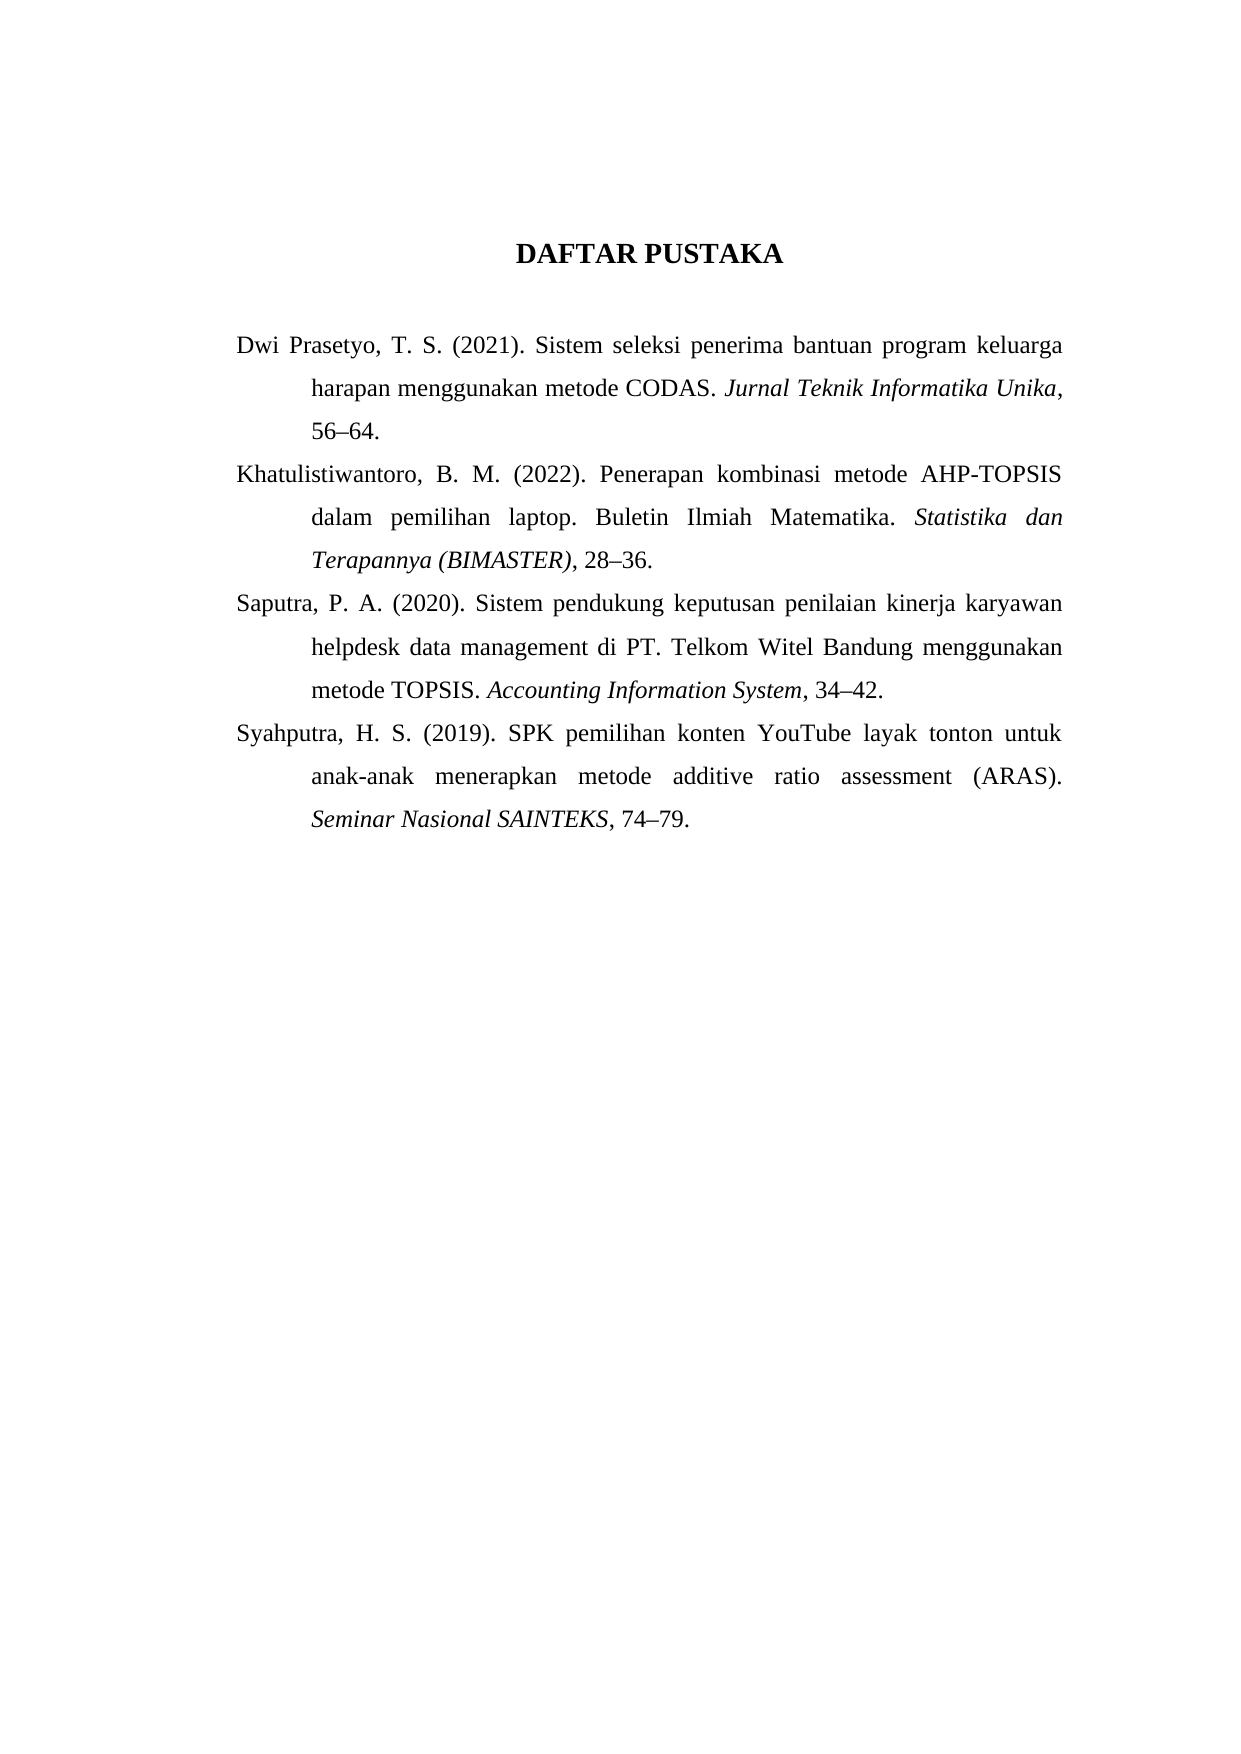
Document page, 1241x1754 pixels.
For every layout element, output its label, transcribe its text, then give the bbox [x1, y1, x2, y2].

subtitle DAFTAR PUSTAKA [236, 236, 1063, 270]
